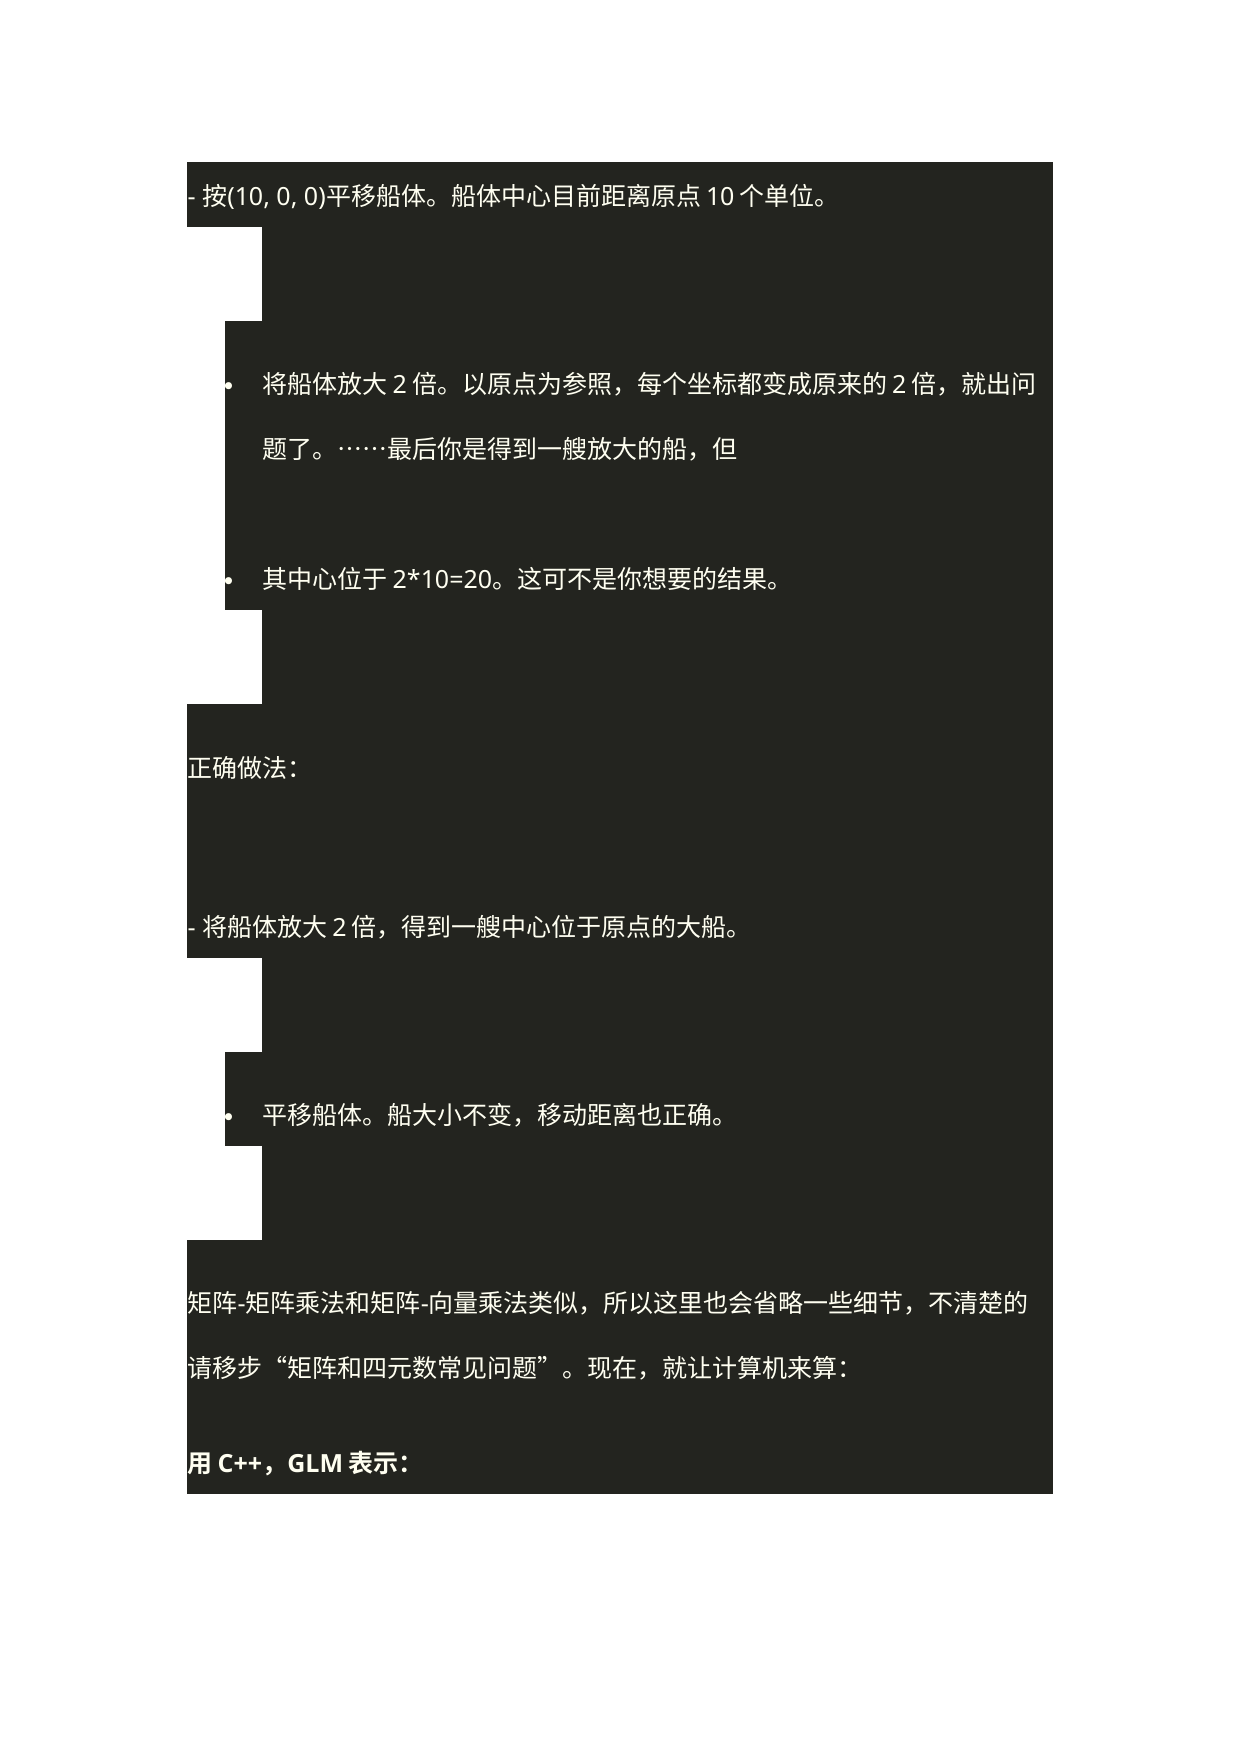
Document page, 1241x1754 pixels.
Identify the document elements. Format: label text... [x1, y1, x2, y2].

text - 按(10, 0, 0)平移船体。船体中心目前距离原点10个单位。 [187, 162, 1053, 227]
text 矩阵-矩阵乘法和矩阵-向量乘法类似，所以这里也会省略一些细节，不清楚的请移步“矩阵和四元数常见问题”。现在，就让计算机来算： [187, 1269, 1053, 1399]
text 正确做法： [187, 734, 1053, 864]
text - 将船体放大2倍，得到一艘中心位于原点的大船。 [187, 893, 1053, 958]
list 将船体放大2倍。以原点为参照，每个坐标都变成原来的2倍，就出问题了。……最后你是得到一艘放大的船，但 [225, 350, 1053, 545]
list 其中心位于2*10=20。这可不是你想要的结果。 [225, 545, 1053, 610]
text 用C++，GLM表示： [187, 1429, 1053, 1494]
list 平移船体。船大小不变，移动距离也正确。 [225, 1081, 1053, 1146]
